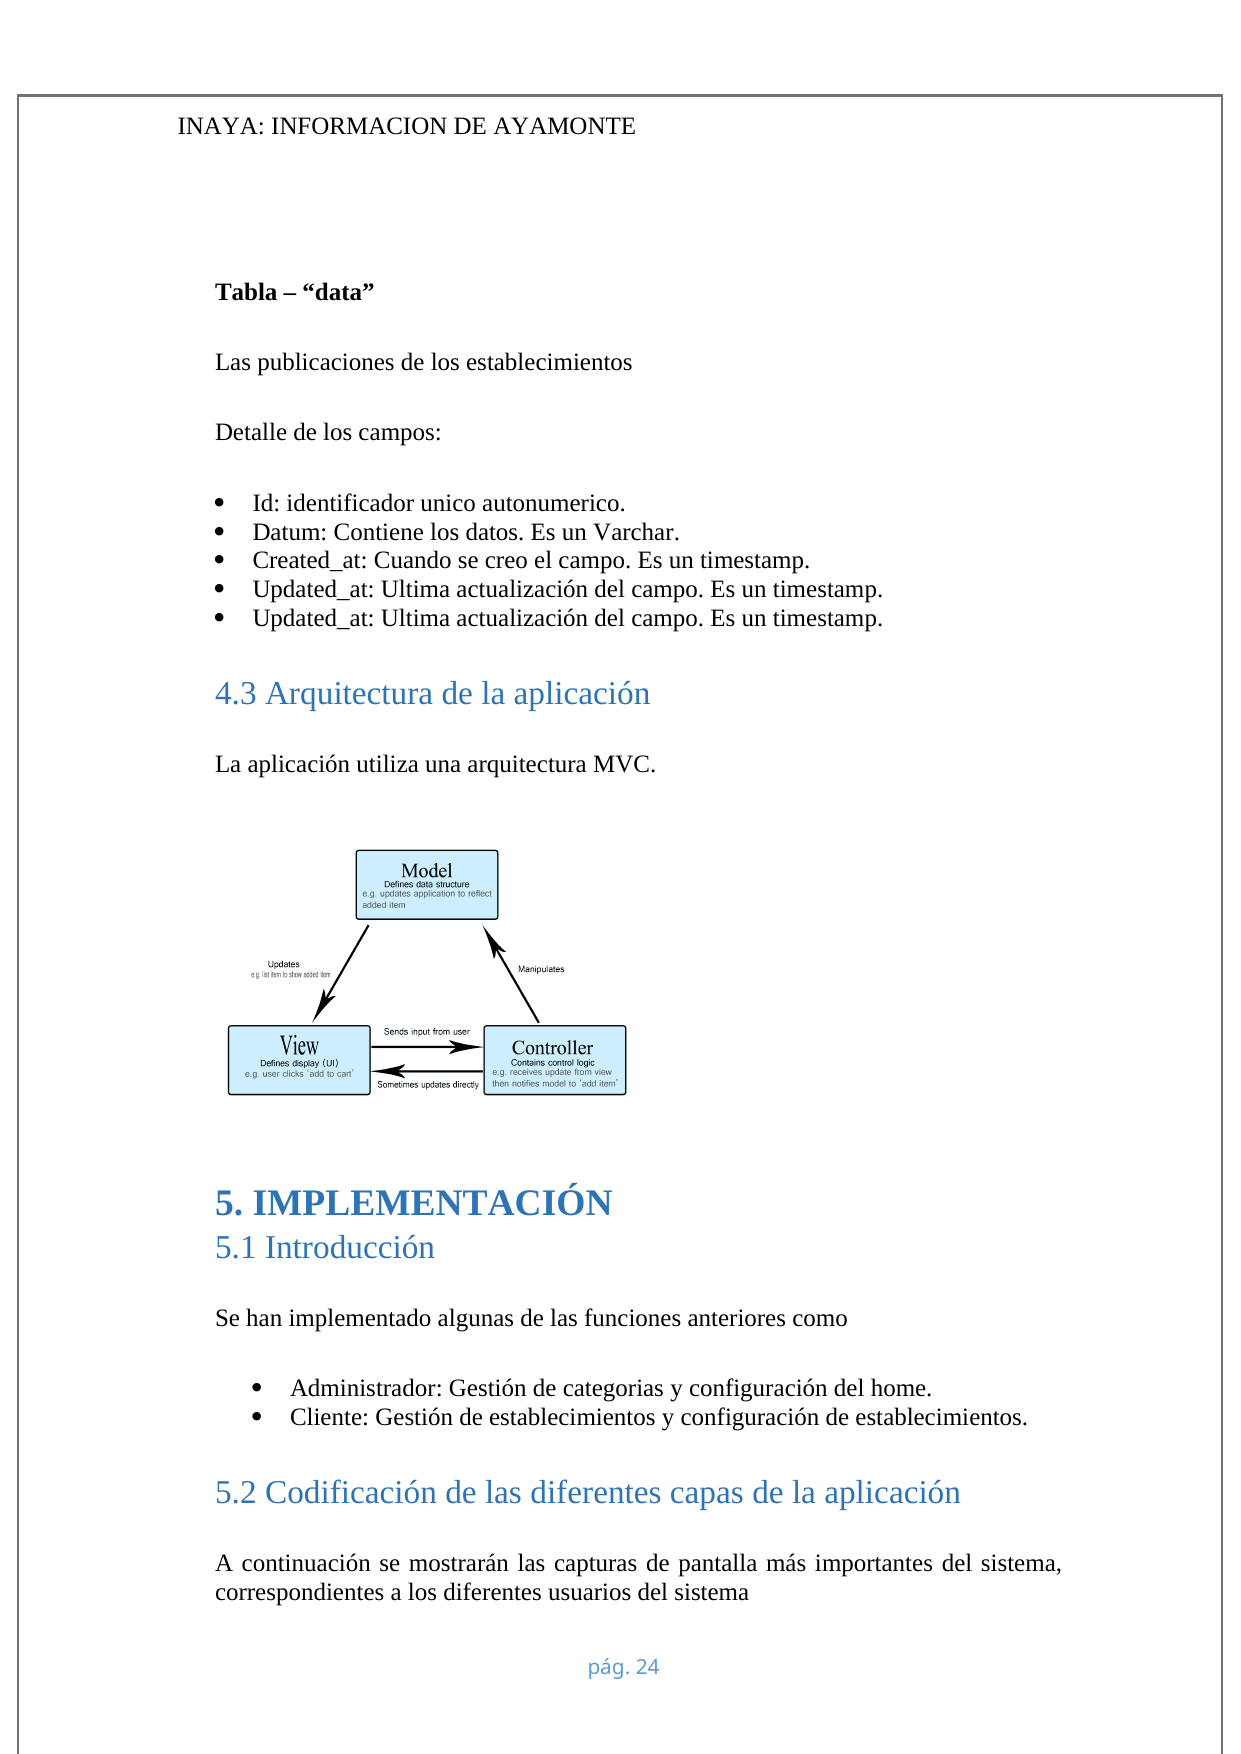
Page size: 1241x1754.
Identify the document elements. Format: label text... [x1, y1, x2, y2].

list Updated_at: Ultima actualización del campo. Es un timestamp. [215, 574, 1063, 603]
list Updated_at: Ultima actualización del campo. Es un timestamp. [215, 603, 1063, 632]
text Se han implementado algunas de las funciones anteriores como [215, 1303, 1063, 1332]
text Tabla – “data” [215, 277, 1063, 305]
list Datum: Contiene los datos. Es un Varchar. [215, 517, 1063, 545]
subtitle Codificación de las diferentes capas de la aplicación [215, 1473, 1063, 1511]
text A continuación se mostrarán las capturas de pantalla más importantes del sistema, correspondientes a los diferentes usuarios del sistema [215, 1548, 1063, 1606]
text Detalle de los campos: [215, 417, 1063, 446]
subtitle Implementación [215, 1180, 1063, 1223]
picture [214, 819, 640, 1139]
list Created_at: Cuando se creo el campo. Es un timestamp. [215, 545, 1063, 574]
list Administrador: Gestión de categorias y configuración del home. [252, 1373, 1063, 1402]
text Las publicaciones de los establecimientos [215, 347, 1063, 376]
text La aplicación utiliza una arquitectura MVC. [215, 749, 1063, 778]
list Id: identificador unico autonumerico. [215, 488, 1063, 517]
list Cliente: Gestión de establecimientos y configuración de establecimientos. [252, 1402, 1063, 1431]
subtitle Arquitectura de la aplicación [215, 673, 1063, 712]
subtitle 5.1 Introducción [215, 1227, 1063, 1266]
